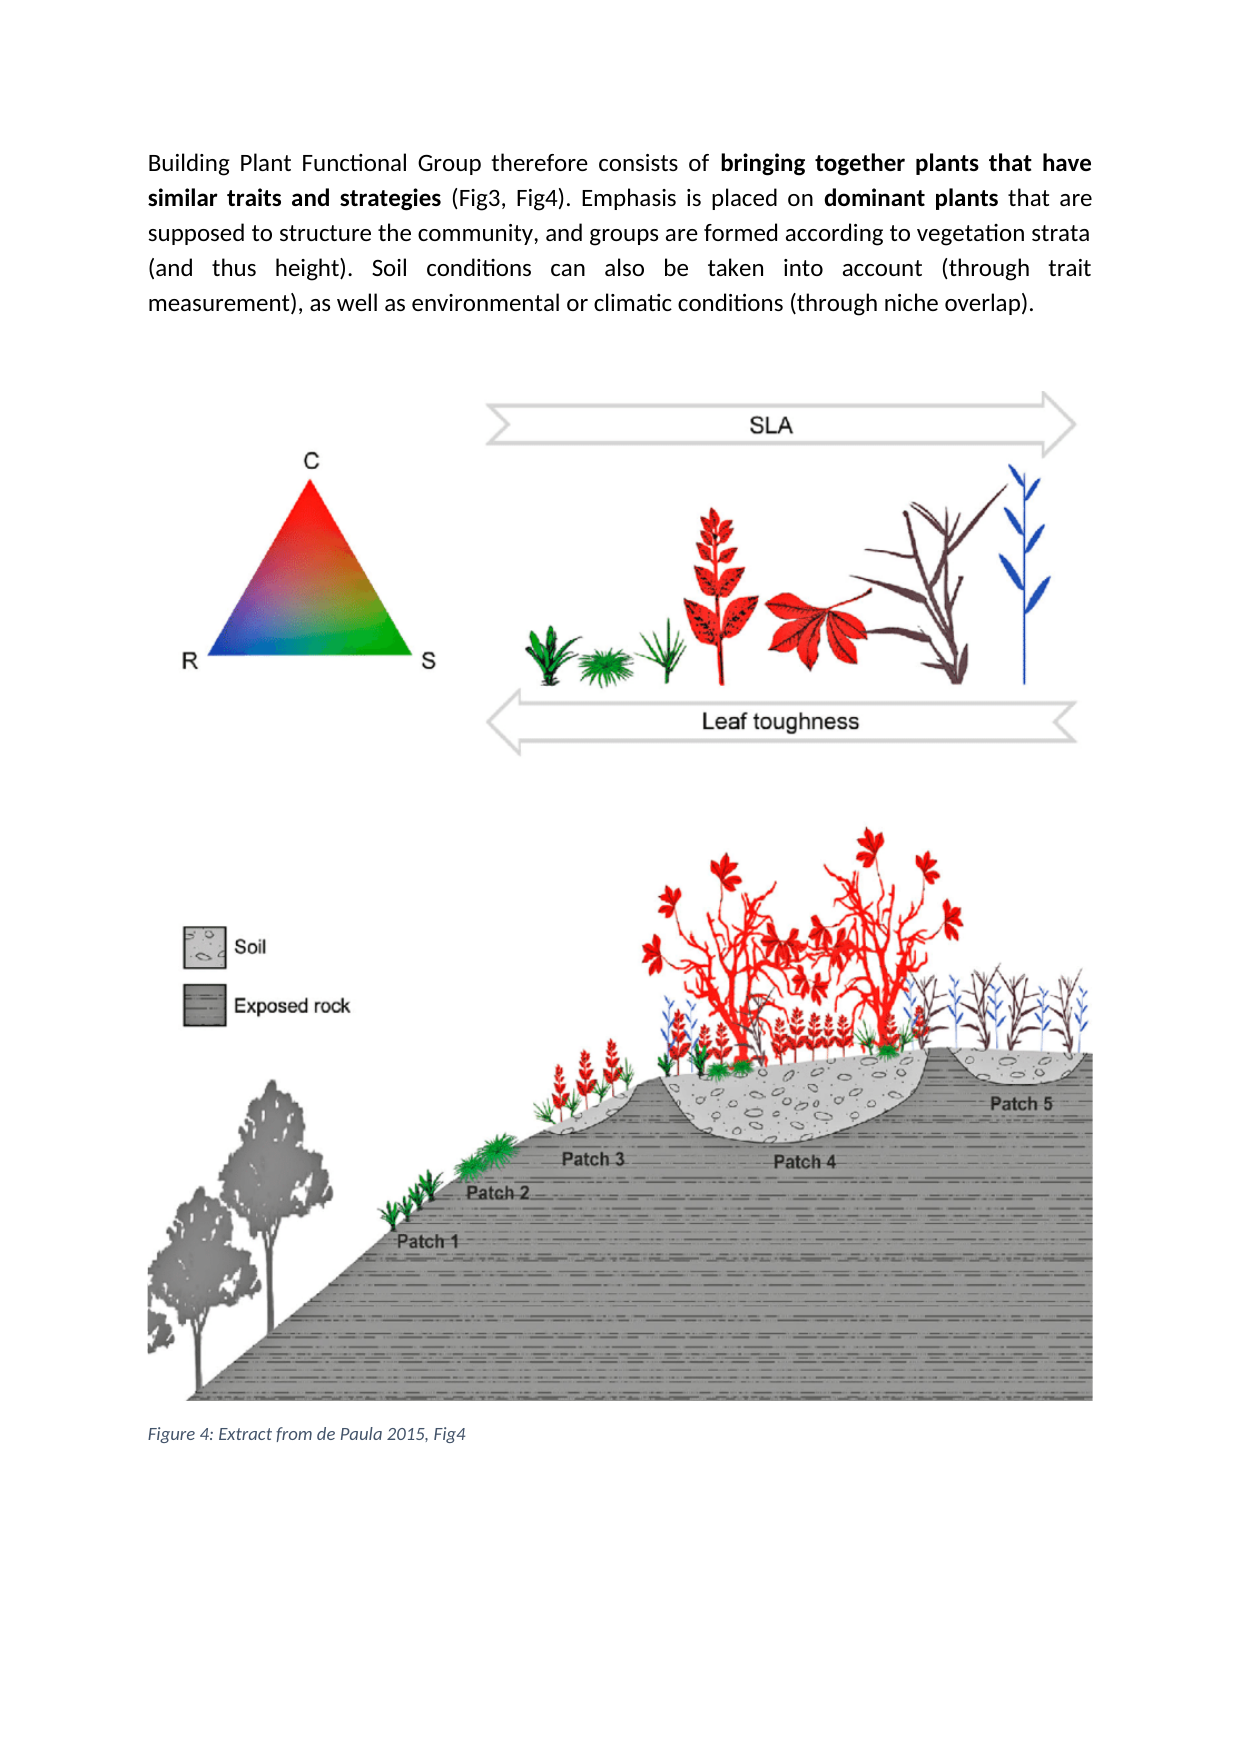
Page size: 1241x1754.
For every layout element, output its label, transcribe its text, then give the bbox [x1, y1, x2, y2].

text Figure 4: Extract from de Paula 2015, Fig4 [148, 1422, 1093, 1445]
picture [147, 391, 1093, 1401]
text Building Plant Functional Group therefore consists of bringing together plants that have similar traits and strategies (Fig3, Fig4). Emphasis is placed on dominant plants that are supposed to structure the community, and groups are formed according to vegetation strata (and thus height). Soil conditions can also be taken into account (through trait measurement), as well as environmental or climatic conditions (through niche overlap). [148, 148, 1093, 318]
